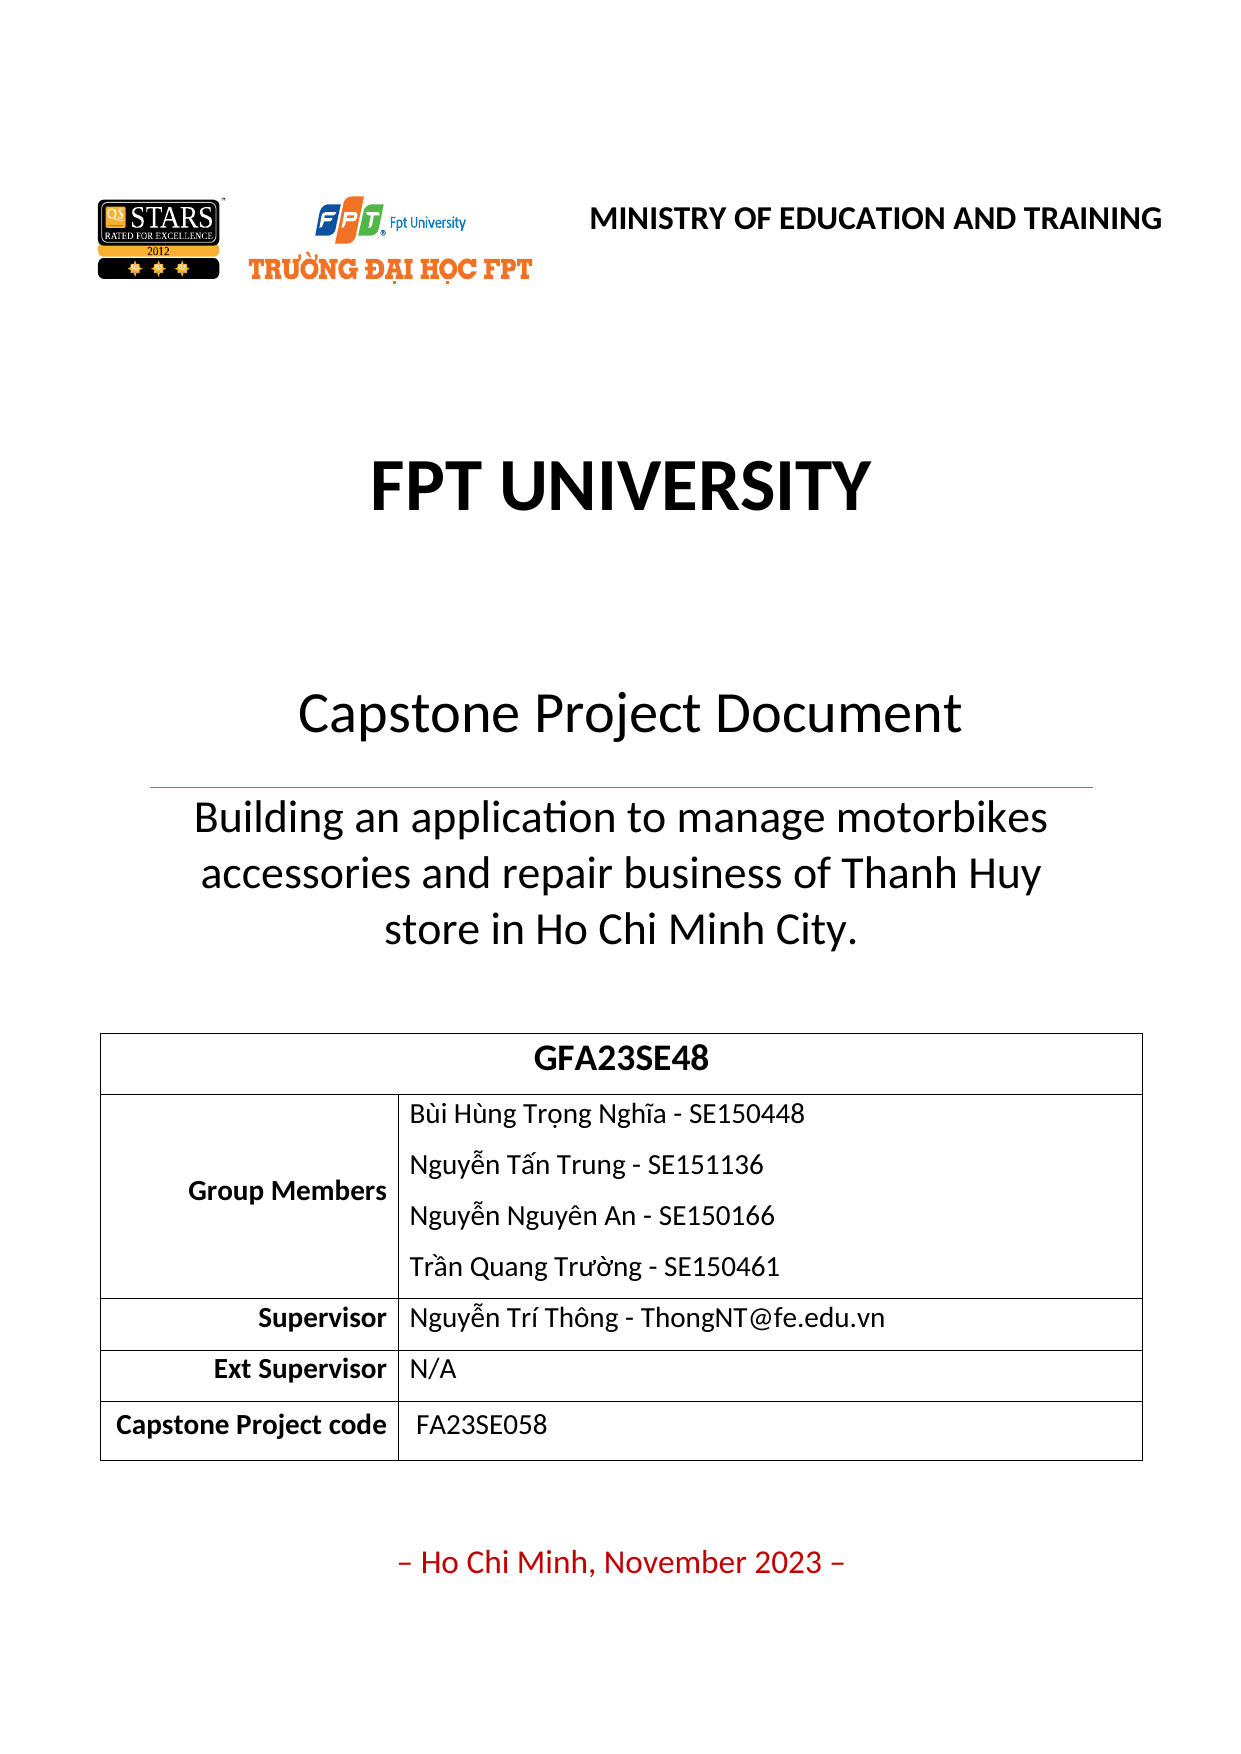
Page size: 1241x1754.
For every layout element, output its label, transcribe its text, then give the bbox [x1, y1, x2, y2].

table_header MINISTRY OF EDUCATION AND TRAINING [544, 197, 1174, 315]
table_cell Capstone Project Document [150, 637, 1093, 787]
table_cell Building an application to manage motorbikes accessories and repair business of Thanh Huy store in Ho Chi Minh City. [150, 788, 1093, 956]
subtitle – Ho Chi Minh, November 2023 – [150, 1541, 1093, 1582]
table_cell FA23SE058 [399, 1402, 1142, 1460]
table_header [86, 197, 544, 315]
table_cell N/A [399, 1351, 1142, 1401]
table_header FPT UNIVERSITY [150, 409, 1093, 637]
table_cell Capstone Project code [101, 1402, 398, 1460]
table_cell Bùi Hùng Trọng Nghĩa - SE150448 Nguyễn Tấn Trung - SE151136 Nguyễn Nguyên An - SE150166 Trần Quang Trường - SE150461 [399, 1095, 1142, 1298]
table_cell Supervisor [101, 1299, 398, 1349]
table_cell Nguyễn Trí Thông - ThongNT@fe.edu.vn [399, 1299, 1142, 1349]
table_header GFA23SE48 [101, 1034, 1142, 1094]
table_cell Ext Supervisor [101, 1351, 398, 1401]
table_cell Group Members [101, 1095, 398, 1298]
